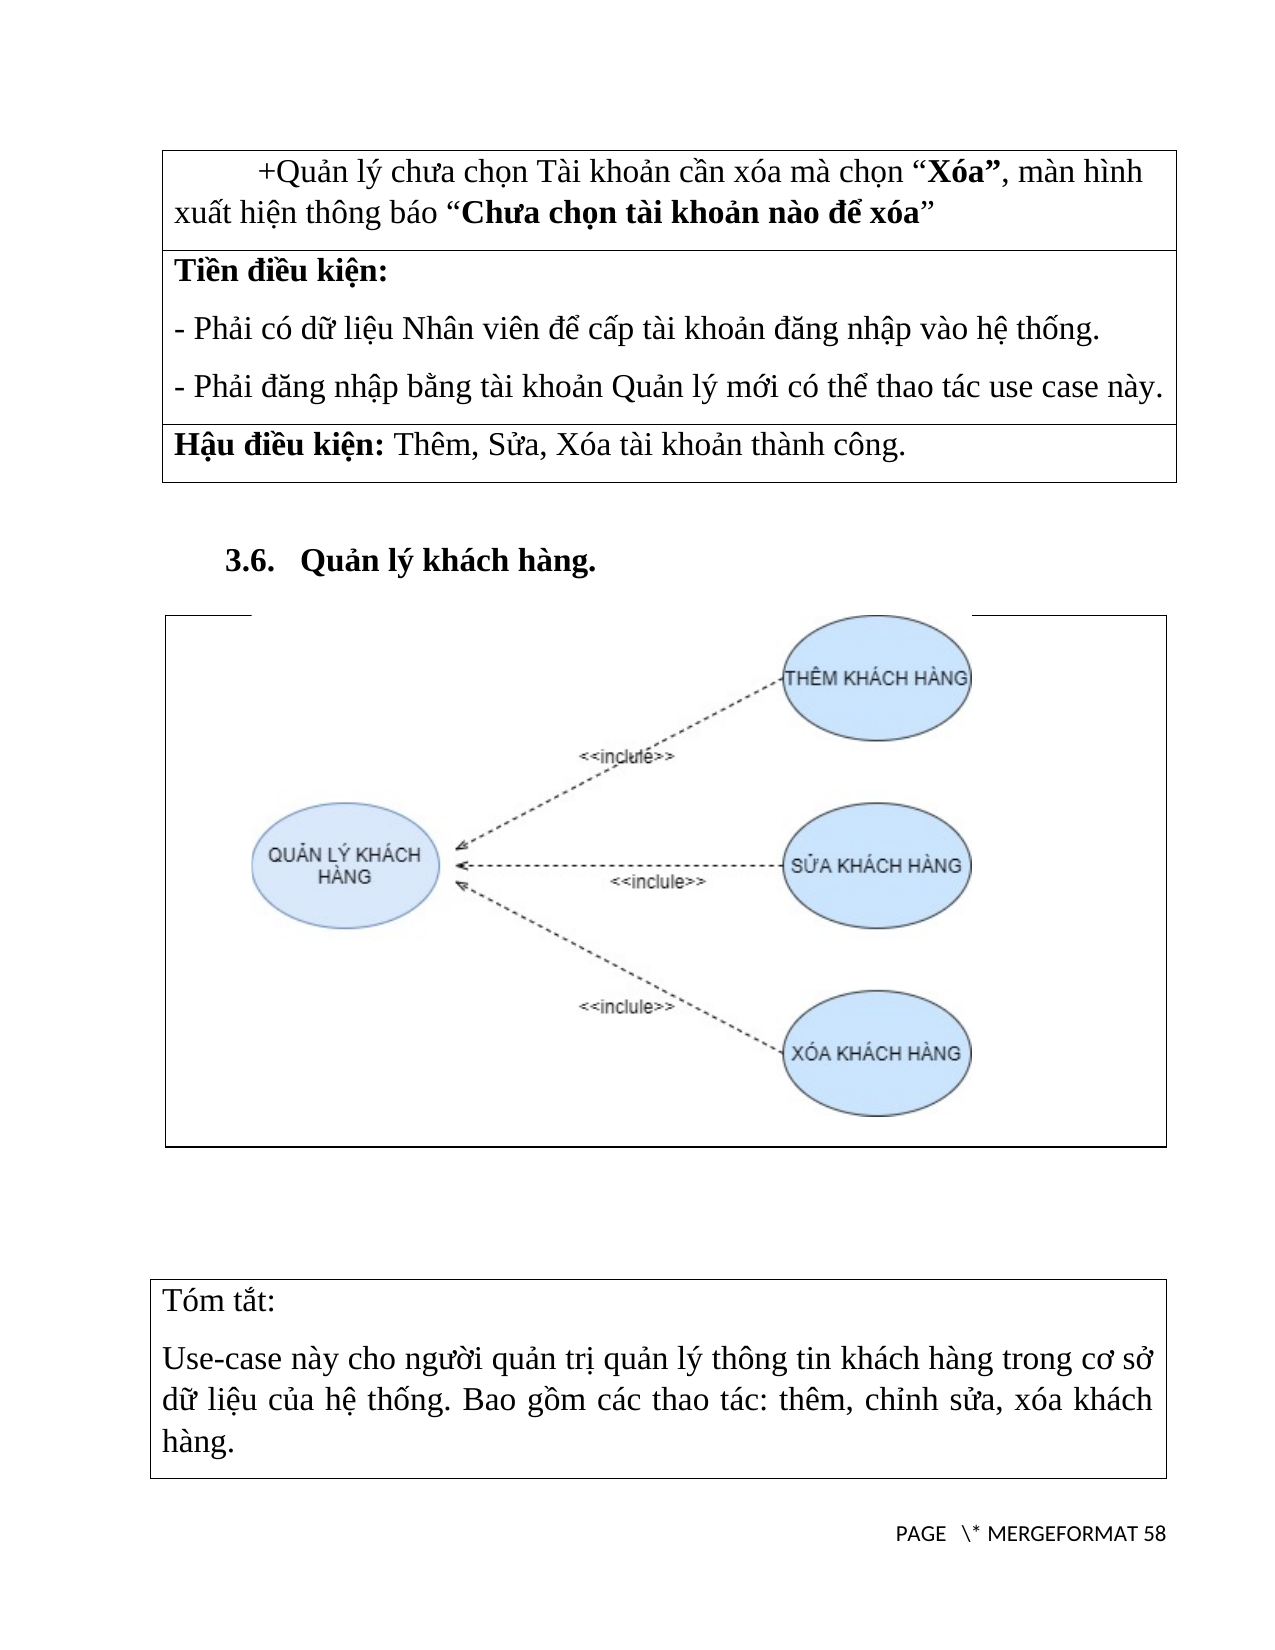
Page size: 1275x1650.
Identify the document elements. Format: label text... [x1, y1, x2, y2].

table_cell Hậu điều kiện: Thêm, Sửa, Xóa tài khoản thành công. [163, 425, 1176, 482]
list Quản lý khách hàng. [225, 540, 1167, 579]
table_header Tóm tắt: Use-case này cho người quản trị quản lý thông tin khách hàng trong cơ sở dữ liệu của hệ thống. Bao gồm các thao tác: thêm, chỉnh sửa, xóa khách hàng. [151, 1280, 1166, 1478]
table_header [166, 616, 1166, 1146]
table_cell Tiền điều kiện: - Phải có dữ liệu Nhân viên để cấp tài khoản đăng nhập vào hệ thống. - Phải đăng nhập bằng tài khoản Quản lý mới có thể thao tác use case này. [163, 251, 1176, 424]
picture [251, 615, 972, 1117]
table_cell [163, 151, 1176, 249]
